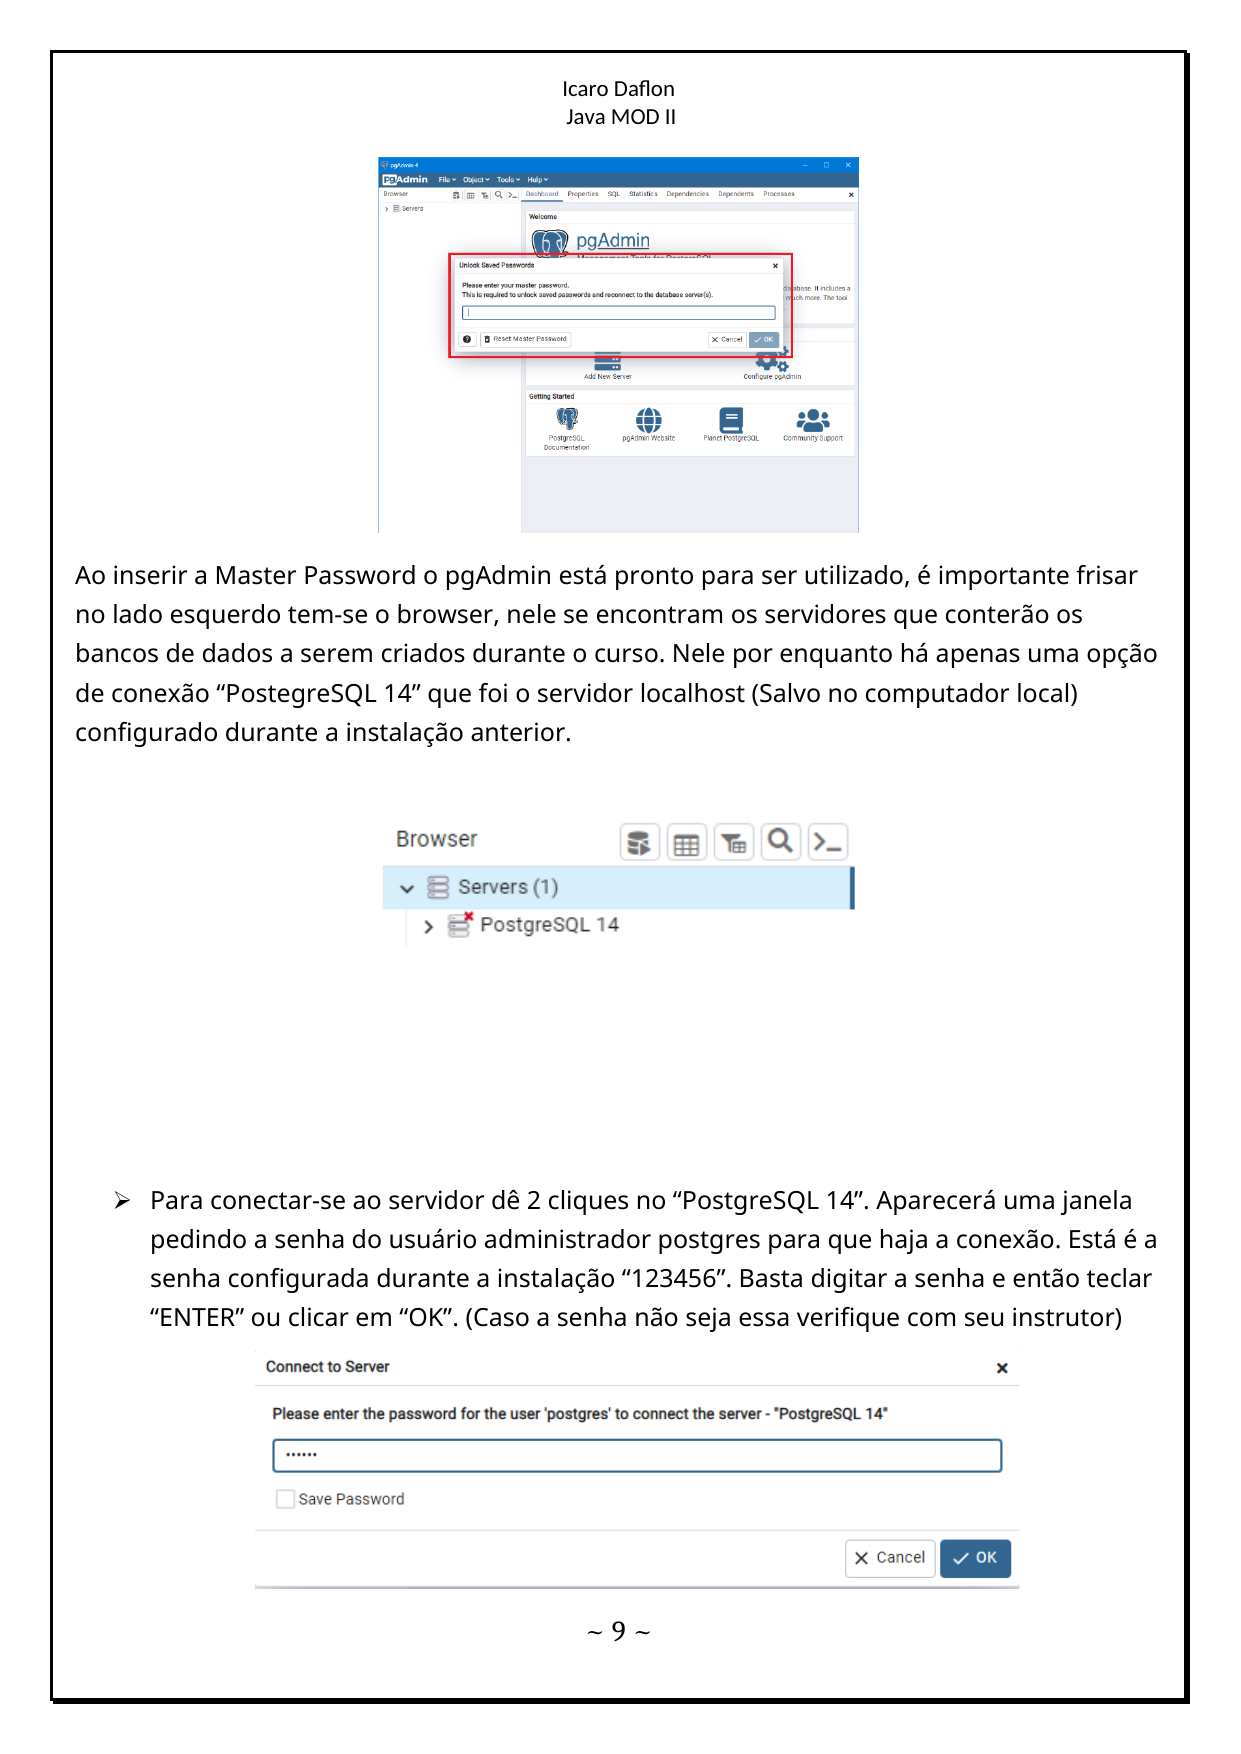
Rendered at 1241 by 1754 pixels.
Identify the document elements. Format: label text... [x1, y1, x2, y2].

picture [378, 157, 859, 533]
list Ao inserir a Master Password o pgAdmin está pronto para ser utilizado, é importante frisar no lado esquerdo tem-se o browser, nele se encontram os servidores que conterão os bancos de dados a serem criados durante o curso. Nele por enquanto há apenas uma opção de conexão “PostegreSQL 14” que foi o servidor localhost (Salvo no computador local) configurado durante a instalação anterior. [75, 558, 1162, 748]
picture [255, 1351, 1020, 1589]
text Para conectar-se ao servidor dê 2 cliques no “PostgreSQL 14”. Aparecerá uma janela pedindo a senha do usuário administrador postgres para que haja a conexão. Está é a senha configurada durante a instalação “123456”. Basta digitar a senha e então teclar “ENTER” ou clicar em “OK”. (Caso a senha não seja essa verifique com seu instrutor) [112, 1182, 1162, 1334]
picture [382, 817, 855, 1114]
